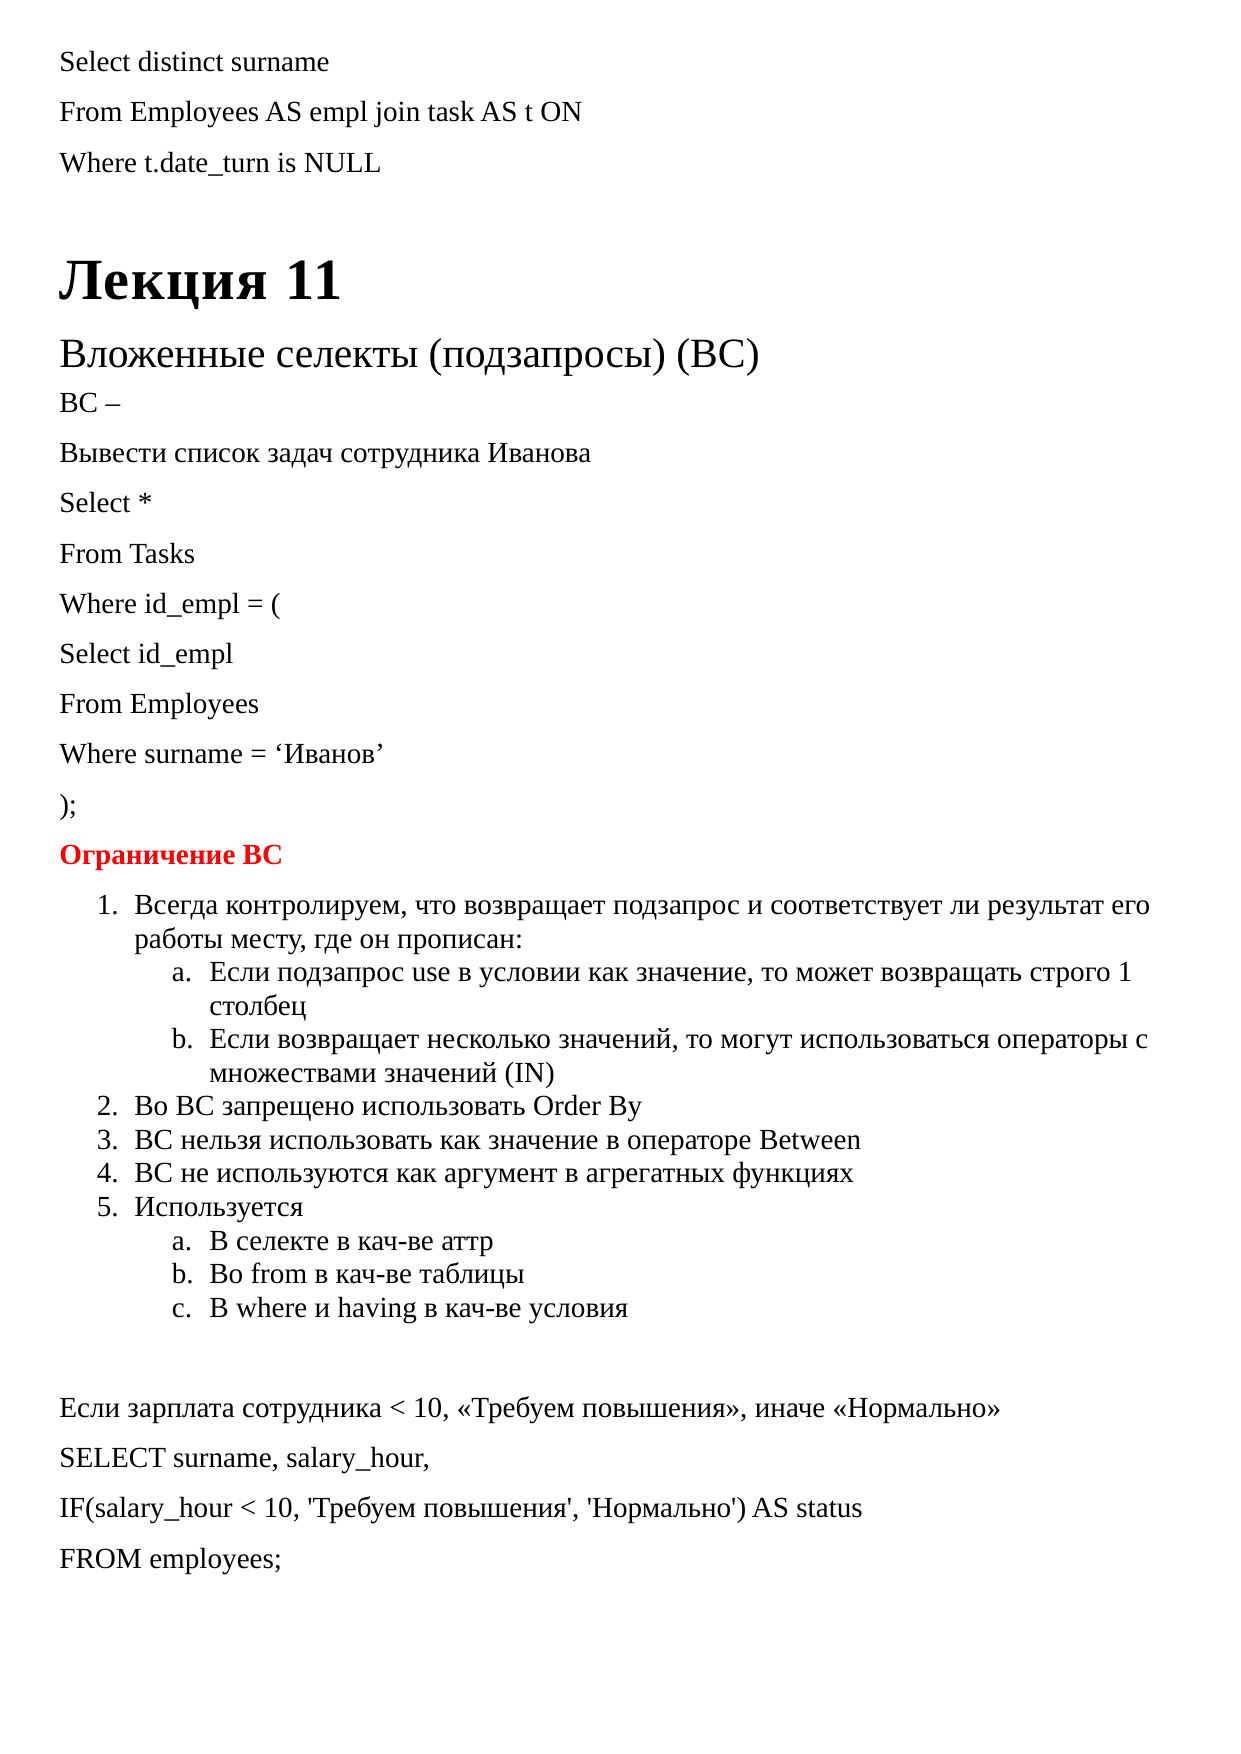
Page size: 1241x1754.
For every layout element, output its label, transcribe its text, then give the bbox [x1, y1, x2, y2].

list Во ВС запрещено использовать Order By [97, 1088, 1152, 1122]
text Select * [59, 486, 1152, 519]
list Во from в кач-ве таблицы [172, 1256, 1152, 1290]
list ВС нельзя использовать как значение в операторе Between [97, 1122, 1152, 1156]
text Where id_empl = ( [59, 586, 1152, 619]
text From Tasks [59, 536, 1152, 569]
list В where и having в кач-ве условия [172, 1290, 1152, 1323]
text Вложенные селекты (подзапросы) (ВС) [59, 329, 1152, 377]
text Select id_empl [59, 636, 1152, 670]
text From Employees AS empl join task AS t ON [59, 94, 1152, 128]
subtitle Лекция 11 [59, 245, 1152, 312]
text From Employees [59, 686, 1152, 720]
text Вывести список задач сотрудника Иванова [59, 435, 1152, 469]
text Where t.date_turn is NULL [59, 145, 1152, 178]
text IF(salary_hour < 10, 'Требуем повышения', 'Нормально') AS status [59, 1491, 1152, 1524]
text ВС – [59, 385, 1152, 419]
list Если подзапрос use в условии как значение, то может возвращать строго 1 столбец [172, 954, 1152, 1021]
text Where surname = ‘Иванов’ [59, 737, 1152, 770]
text FROM employees; [59, 1541, 1152, 1574]
text Ограничение ВС [59, 837, 1152, 871]
text Select distinct surname [59, 44, 1152, 78]
text ); [59, 787, 1152, 820]
list Всегда контролируем, что возвращает подзапрос и соответствует ли результат его работы месту, где он прописан: [97, 887, 1152, 954]
text SELECT surname, salary_hour, [59, 1440, 1152, 1474]
text Если зарплата сотрудника < 10, «Требуем повышения», иначе «Нормально» [59, 1390, 1152, 1424]
list Если возвращает несколько значений, то могут использоваться операторы с множествами значений (IN) [172, 1021, 1152, 1088]
list ВС не используются как аргумент в агрегатных функциях [97, 1156, 1152, 1189]
list В селекте в кач-ве аттр [172, 1223, 1152, 1256]
list Используется [97, 1189, 1152, 1223]
